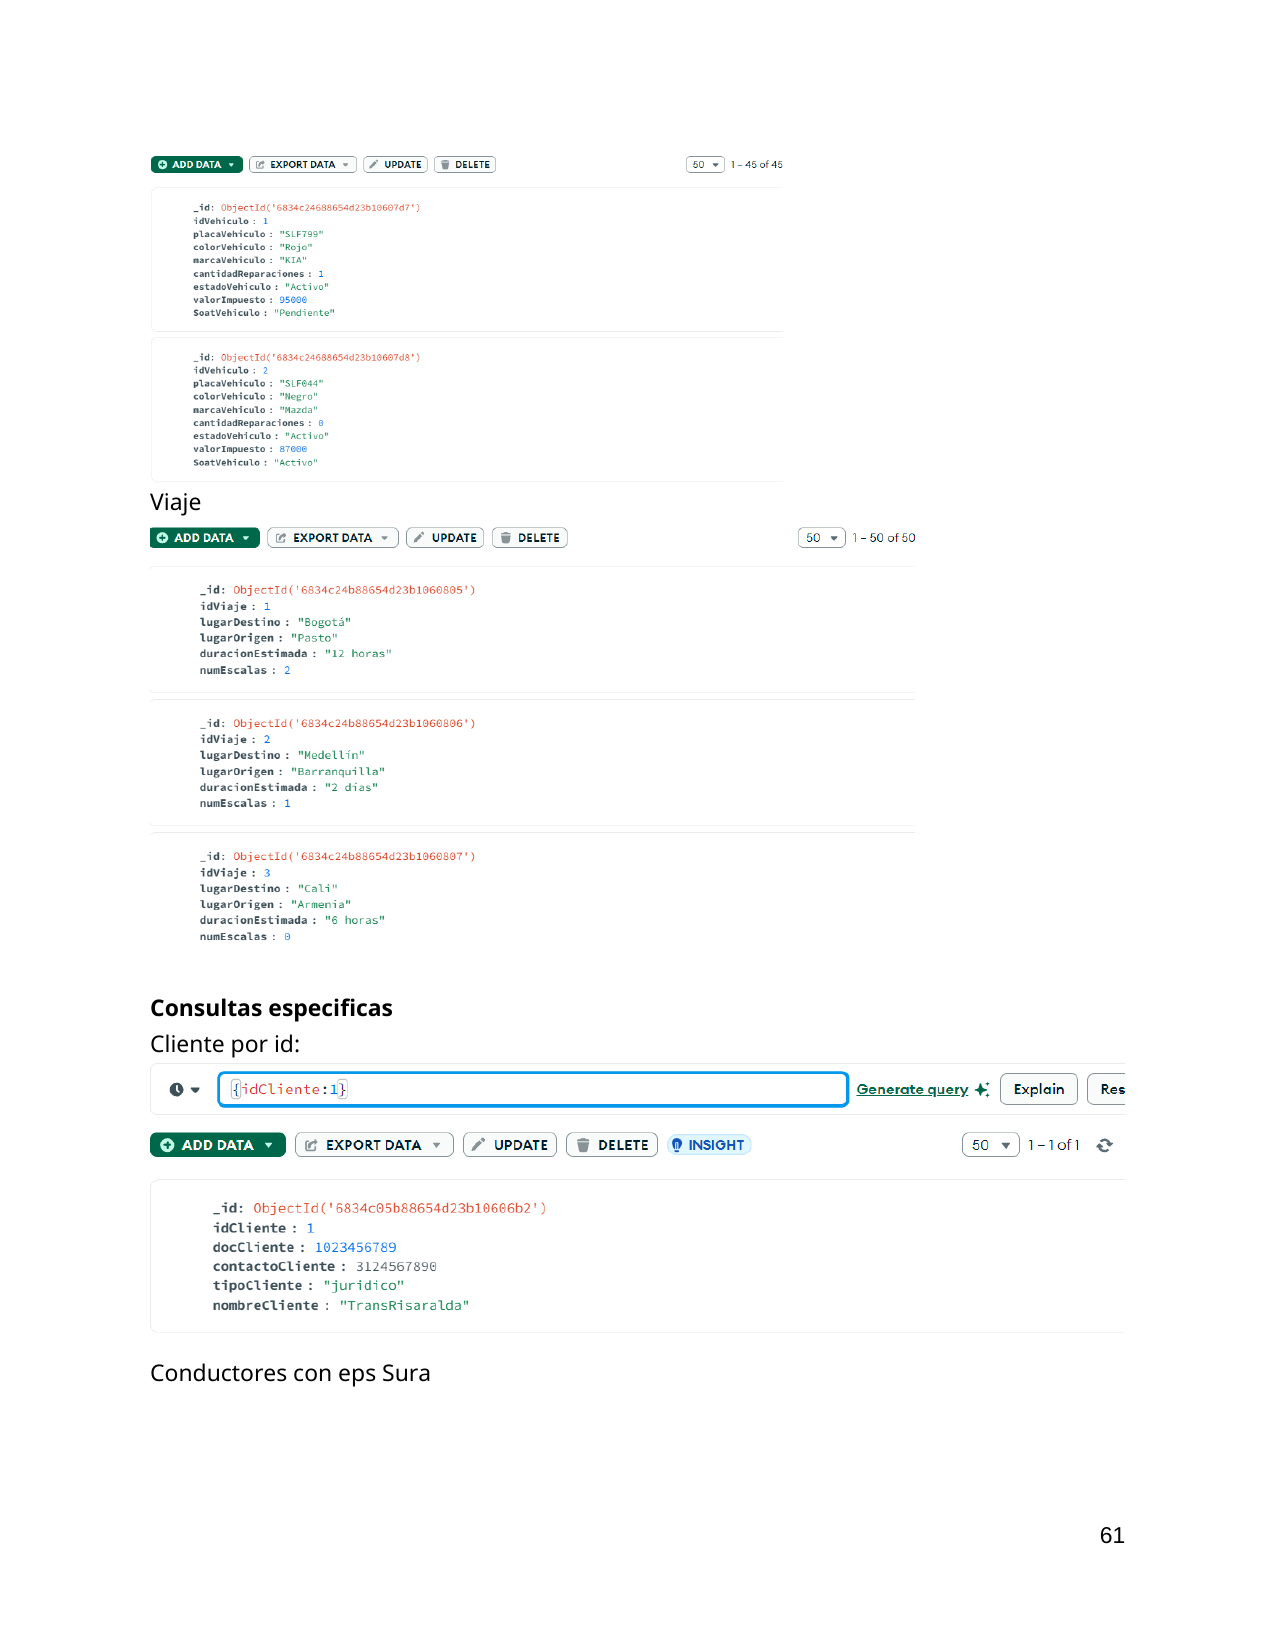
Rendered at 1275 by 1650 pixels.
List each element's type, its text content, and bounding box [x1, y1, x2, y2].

picture [150, 521, 915, 952]
text Cliente por id: [150, 1027, 1125, 1059]
text Viaje [150, 486, 1125, 517]
picture [150, 150, 783, 482]
picture [150, 1063, 1125, 1353]
text Conductores con eps Sura [150, 1357, 1125, 1388]
text Consultas especificas [150, 992, 1125, 1023]
